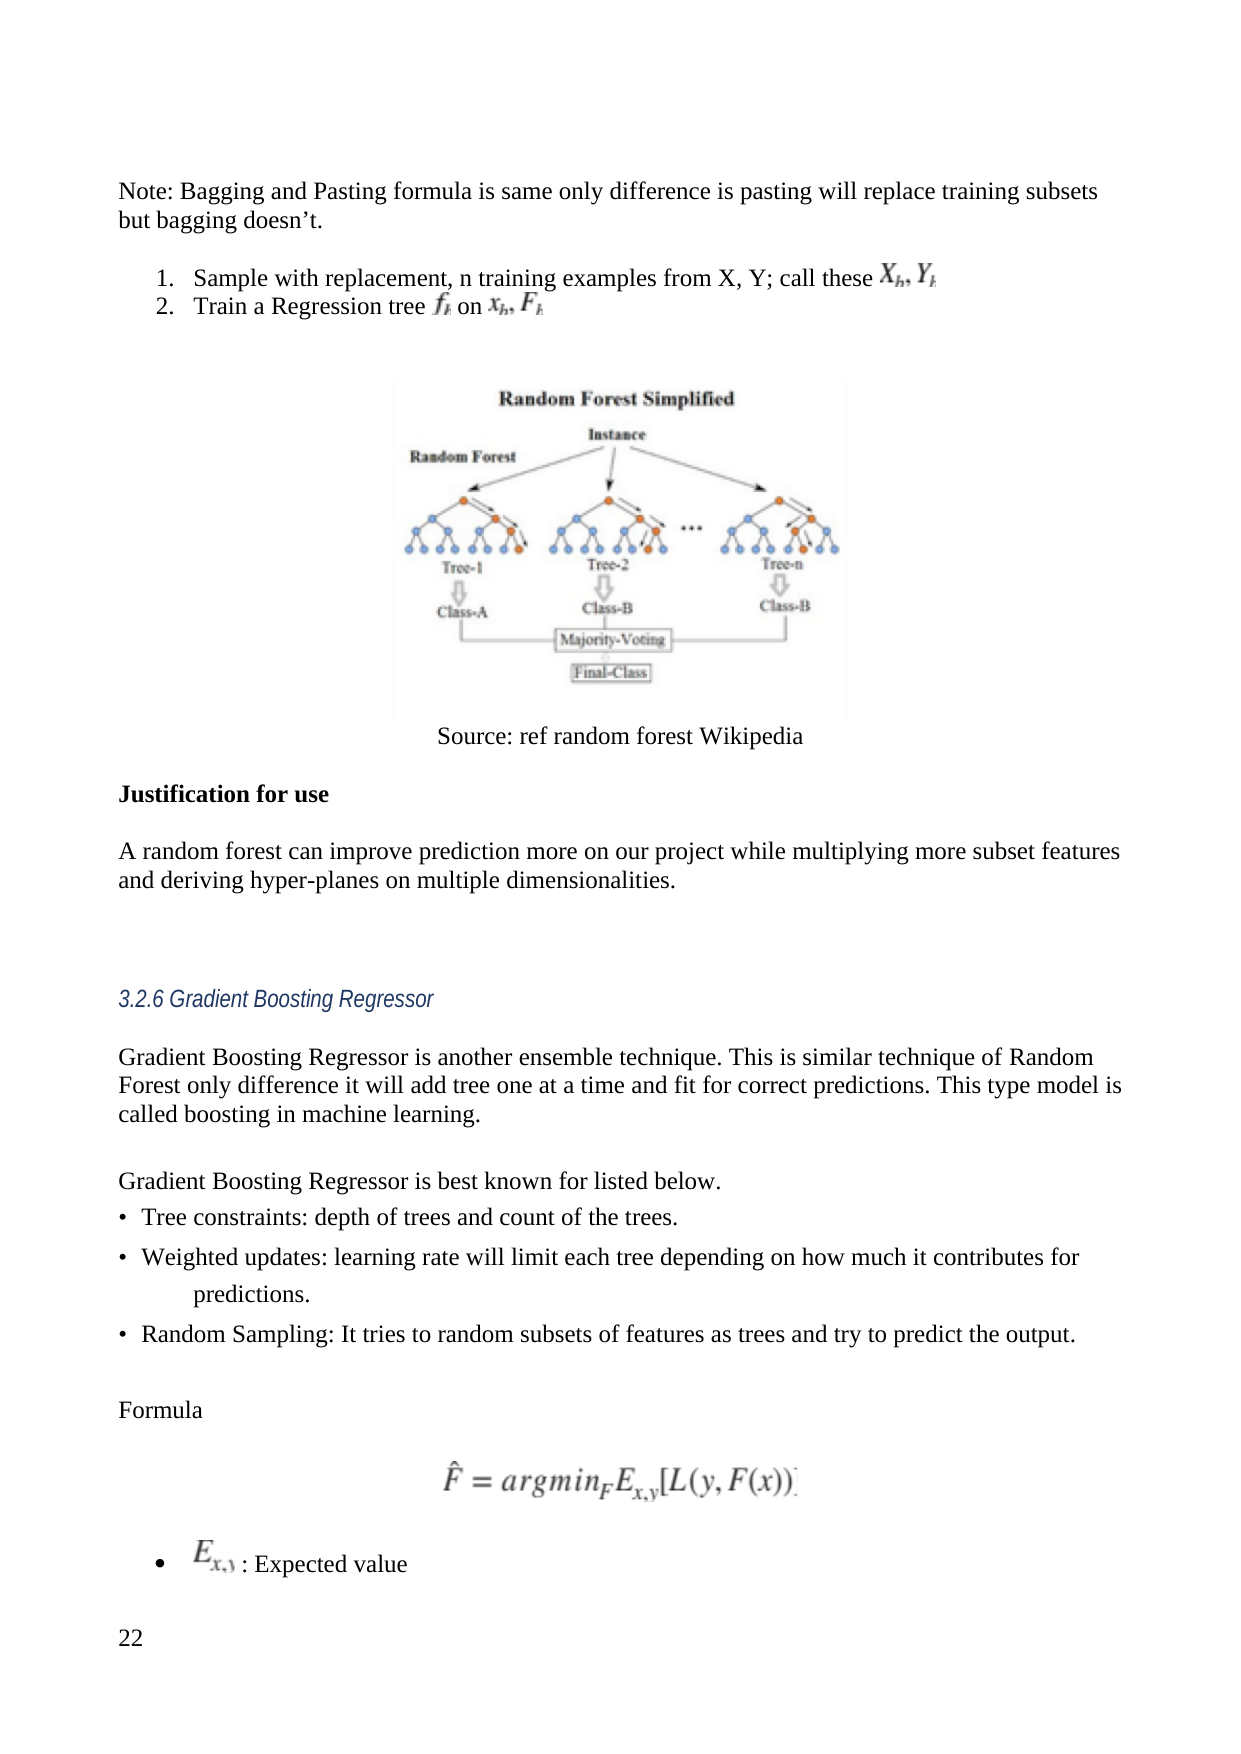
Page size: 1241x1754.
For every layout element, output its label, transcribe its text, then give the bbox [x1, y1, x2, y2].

subtitle 3.2.6 Gradient Boosting Regressor [118, 984, 1122, 1013]
text Justification for use [118, 779, 1122, 808]
text A random forest can improve prediction more on our project while multiplying more subset features and deriving hyper-planes on multiple dimensionalities. [118, 836, 1122, 894]
text Source: ref random forest Wikipedia [118, 721, 1122, 750]
list Train a Regression tree on [156, 291, 1122, 320]
text Formula [118, 1386, 1122, 1424]
list Random Sampling: It tries to random subsets of features as trees and try to predict the output. [118, 1309, 1122, 1347]
picture [391, 377, 850, 722]
list Tree constraints: depth of trees and count of the trees. [118, 1195, 1122, 1233]
text Gradient Boosting Regressor is another ensemble technique. This is similar technique of Random Forest only difference it will add tree one at a time and fit for correct predictions. This type model is called boosting in machine learning. [118, 1042, 1122, 1128]
list : Expected value [156, 1540, 1122, 1578]
text Note: Bagging and Pasting formula is same only difference is pasting will replace training subsets but bagging doesn’t. [118, 176, 1122, 234]
list Weighted updates: learning rate will limit each tree depending on how much it contributes for predictions. [118, 1233, 1122, 1309]
list Sample with replacement, n training examples from X, Y; call these [156, 263, 1122, 291]
text Gradient Boosting Regressor is best known for listed below. [118, 1157, 1122, 1195]
